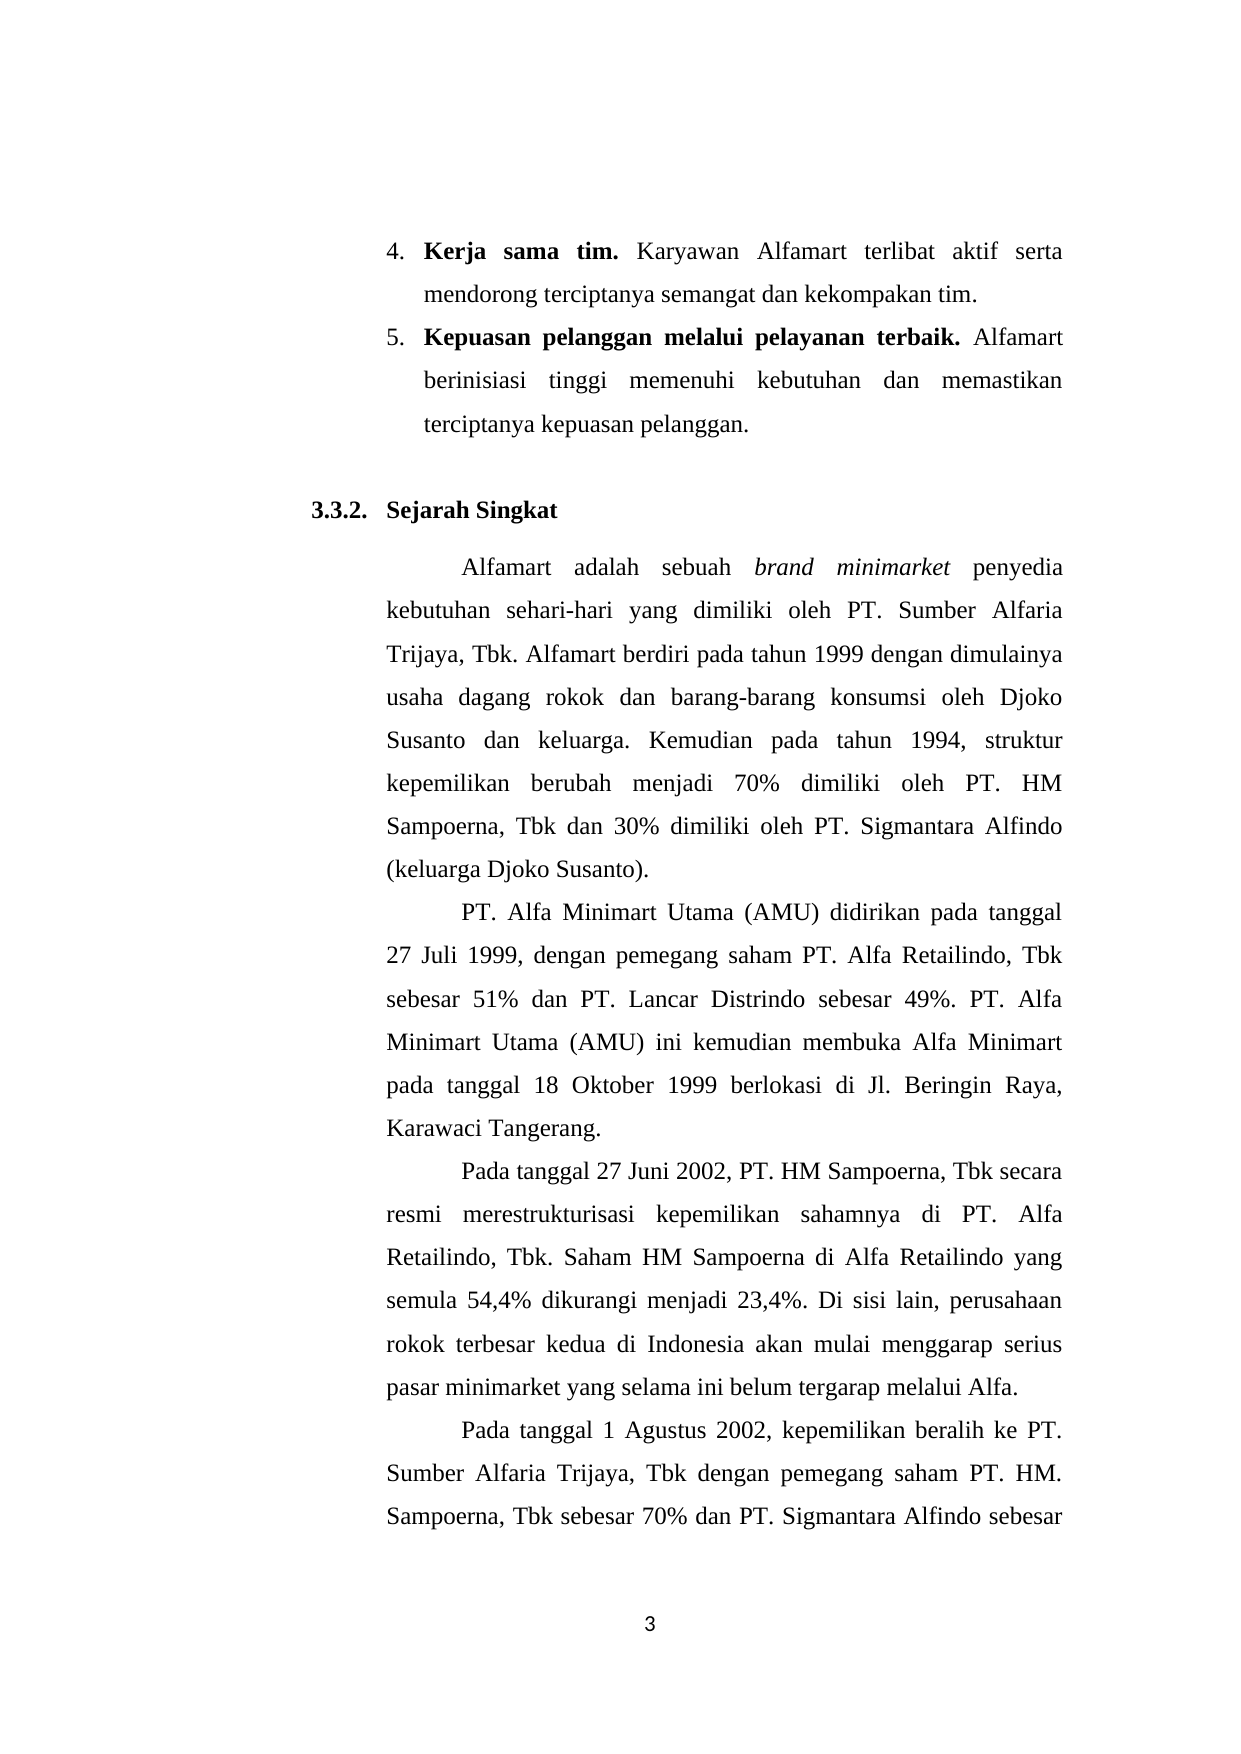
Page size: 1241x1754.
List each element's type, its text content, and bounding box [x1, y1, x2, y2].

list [386, 1415, 1063, 1530]
list Kerja sama tim. Karyawan Alfamart terlibat aktif serta mendorong terciptanya semangat dan kekompakan tim. [386, 236, 1063, 308]
list PT. Alfa Minimart Utama (AMU) didirikan pada tanggal 27 Juli 1999, dengan pemegang saham PT. Alfa Retailindo, Tbk sebesar 51% dan PT. Lancar Distrindo sebesar 49%. PT. Alfa Minimart Utama (AMU) ini kemudian membuka Alfa Minimart pada tanggal 18 Oktober 1999 berlokasi di Jl. Beringin Raya, Karawaci Tangerang. [386, 897, 1063, 1142]
list Alfamart adalah sebuah brand minimarket penyedia kebutuhan sehari-hari yang dimiliki oleh PT. Sumber Alfaria Trijaya, Tbk. Alfamart berdiri pada tahun 1999 dengan dimulainya usaha dagang rokok dan barang-barang konsumsi oleh Djoko Susanto dan keluarga. Kemudian pada tahun 1994, struktur kepemilikan berubah menjadi 70% dimiliki oleh PT. HM Sampoerna, Tbk dan 30% dimiliki oleh PT. Sigmantara Alfindo (keluarga Djoko Susanto). [386, 552, 1063, 883]
list Kepuasan pelanggan melalui pelayanan terbaik. Alfamart berinisiasi tinggi memenuhi kebutuhan dan memastikan terciptanya kepuasan pelanggan. [386, 322, 1063, 437]
list Pada tanggal 27 Juni 2002, PT. HM Sampoerna, Tbk secara resmi merestrukturisasi kepemilikan sahamnya di PT. Alfa Retailindo, Tbk. Saham HM Sampoerna di Alfa Retailindo yang semula 54,4% dikurangi menjadi 23,4%. Di sisi lain, perusahaan rokok terbesar kedua di Indonesia akan mulai menggarap serius pasar minimarket yang selama ini belum tergarap melalui Alfa. [386, 1156, 1063, 1401]
list Sejarah Singkat [311, 495, 1063, 524]
